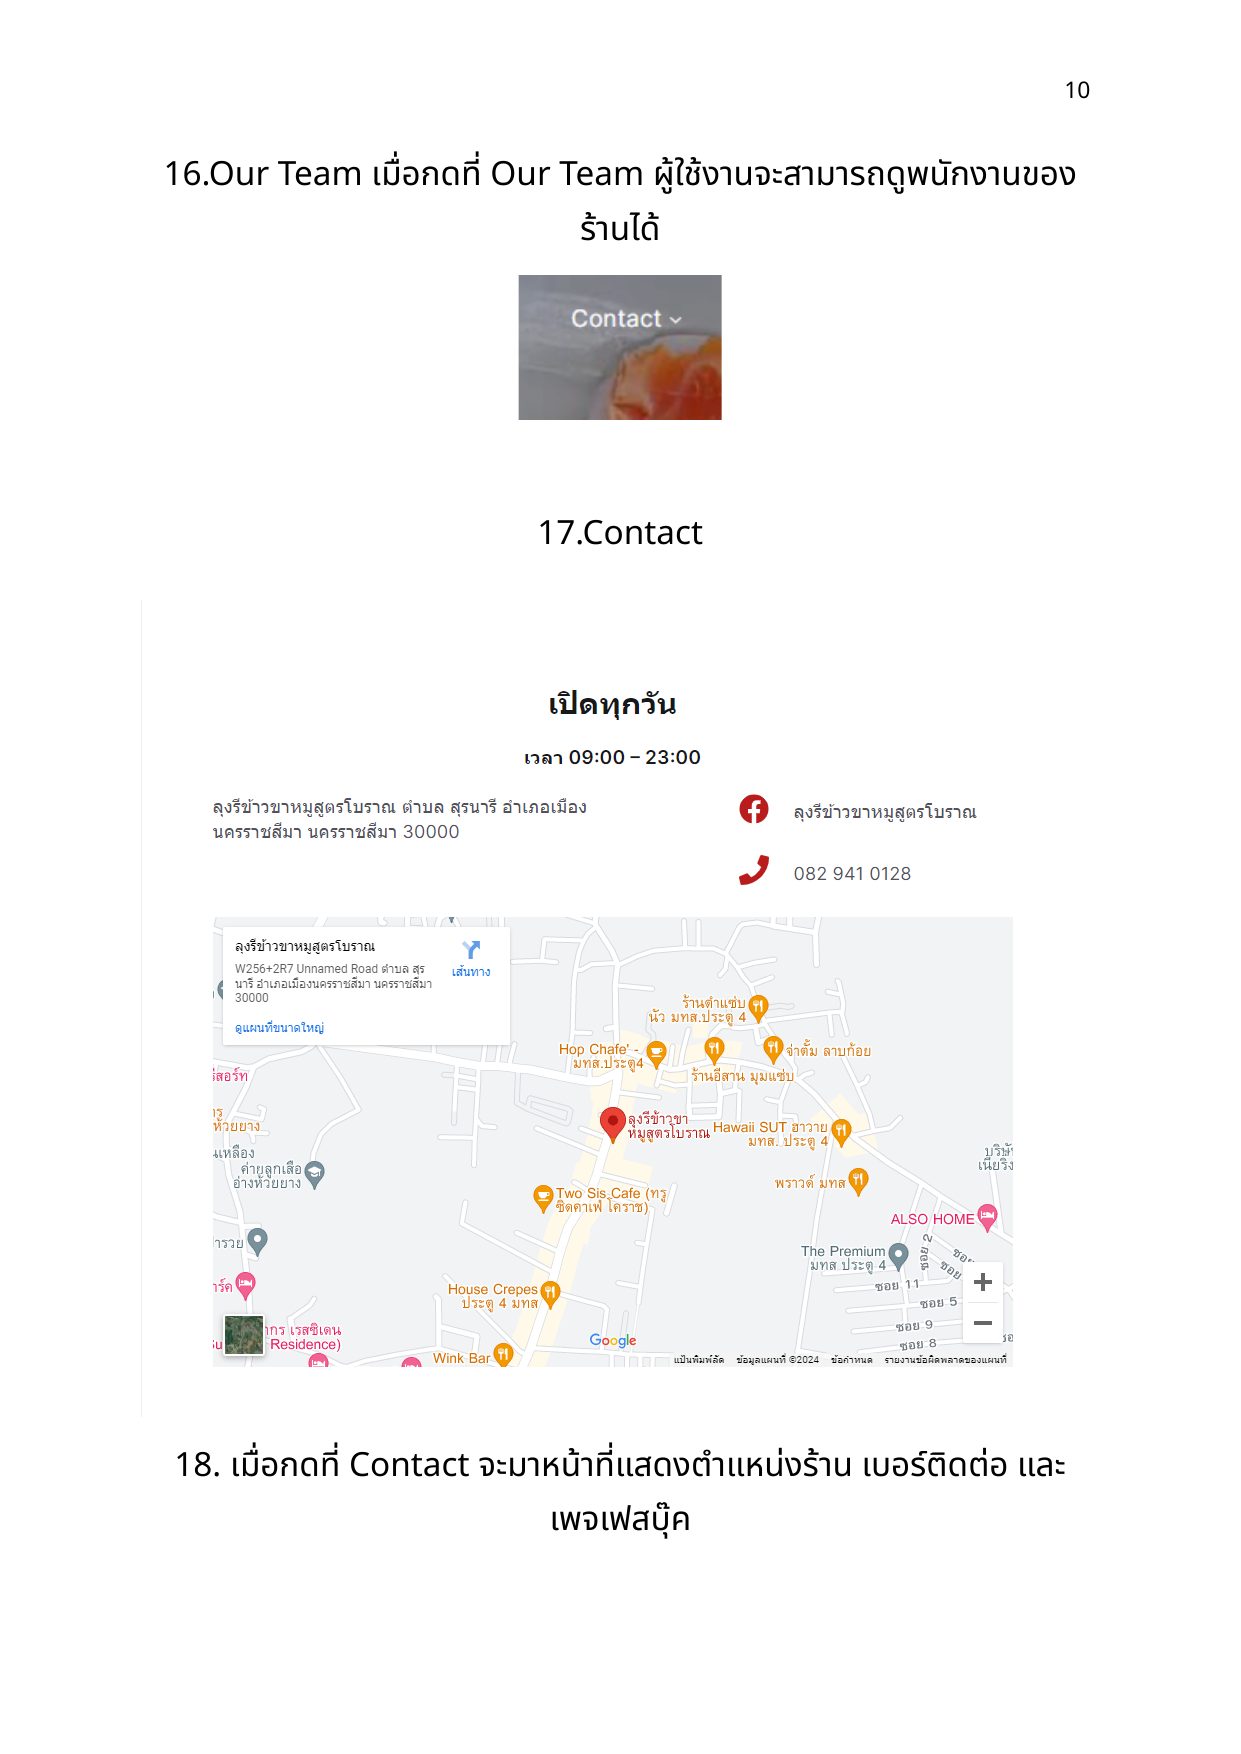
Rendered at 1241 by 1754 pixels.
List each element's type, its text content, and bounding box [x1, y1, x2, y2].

text 17.Contact [150, 509, 1090, 554]
picture [518, 275, 722, 420]
picture [141, 600, 1082, 1417]
text 16.Our Team เมื่อกดที่ Our Team ผู้ใช้งานจะสามารถดูพนักงานของร้านได้ [150, 150, 1090, 255]
